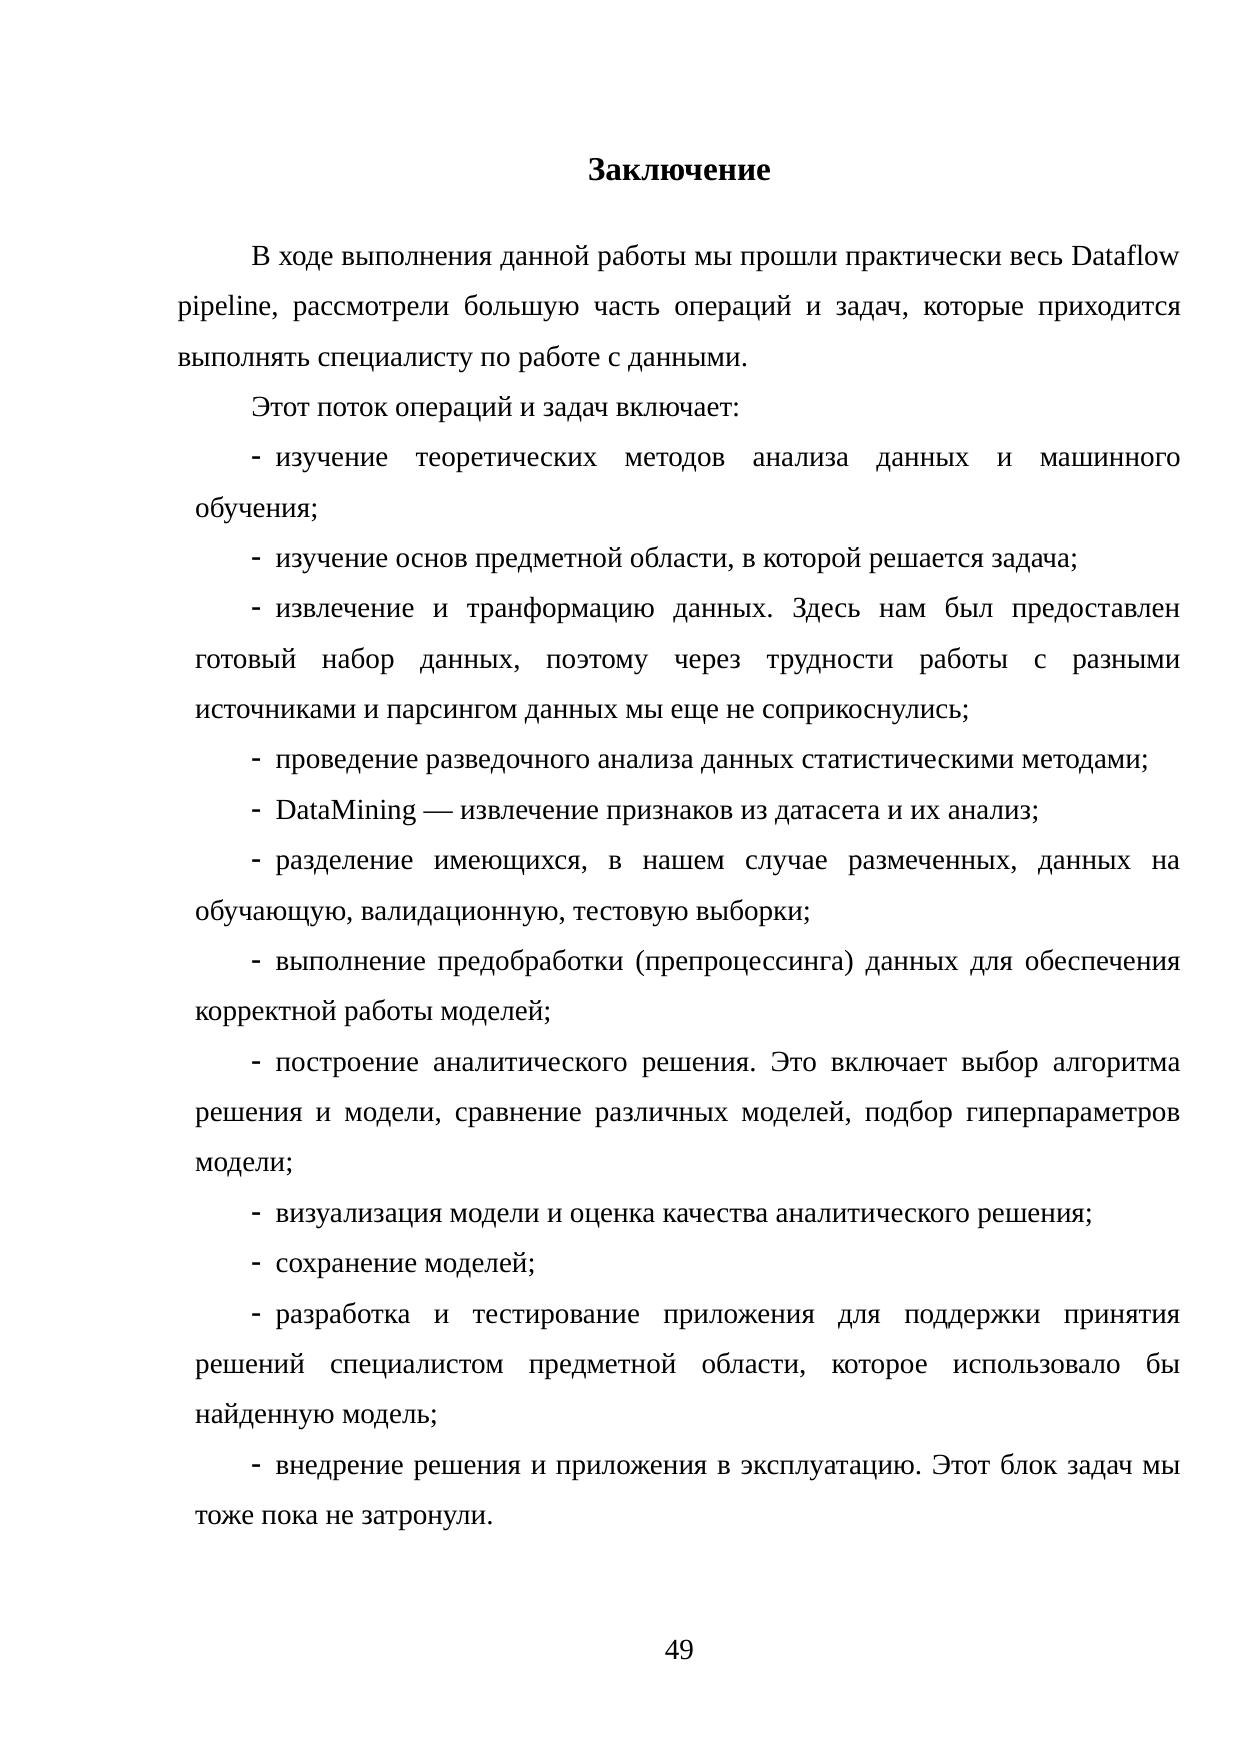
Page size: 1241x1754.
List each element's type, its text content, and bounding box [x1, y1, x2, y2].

list проведение разведочного анализа данных статистическими методами; [195, 742, 1181, 775]
subtitle Заключение [177, 149, 1181, 188]
list внедрение решения и приложения в эксплуатацию. Этот блок задач мы тоже пока не затронули. [195, 1447, 1181, 1531]
list изучение основ предметной области, в которой решается задача; [195, 540, 1181, 574]
list выполнение предобработки (препроцессинга) данных для обеспечения корректной работы моделей; [195, 943, 1181, 1027]
list визуализация модели и оценка качества аналитического решения; [195, 1195, 1181, 1228]
list изучение теоретических методов анализа данных и машинного обучения; [195, 439, 1181, 523]
list извлечение и транформацию данных. Здесь нам был предоставлен готовый набор данных, поэтому через трудности работы с разными источниками и парсингом данных мы еще не соприкоснулись; [195, 591, 1181, 725]
list разделение имеющихся, в нашем случае размеченных, данных на обучающую, валидационную, тестовую выборки; [195, 842, 1181, 926]
list построение аналитического решения. Это включает выбор алгоритма решения и модели, сравнение различных моделей, подбор гиперпараметров модели; [195, 1044, 1181, 1178]
list DataMining — извлечение признаков из датасета и их анализ; [195, 792, 1181, 826]
list сохранение моделей; [195, 1245, 1181, 1279]
list разработка и тестирование приложения для поддержки принятия решений специалистом предметной области, которое использовало бы найденную модель; [195, 1296, 1181, 1430]
text В ходе выполнения данной работы мы прошли практически весь Dataflow pipeline, рассмотрели большую часть операций и задач, которые приходится выполнять специалисту по работе с данными. [177, 238, 1181, 372]
text Этот поток операций и задач включает: [177, 389, 1181, 423]
